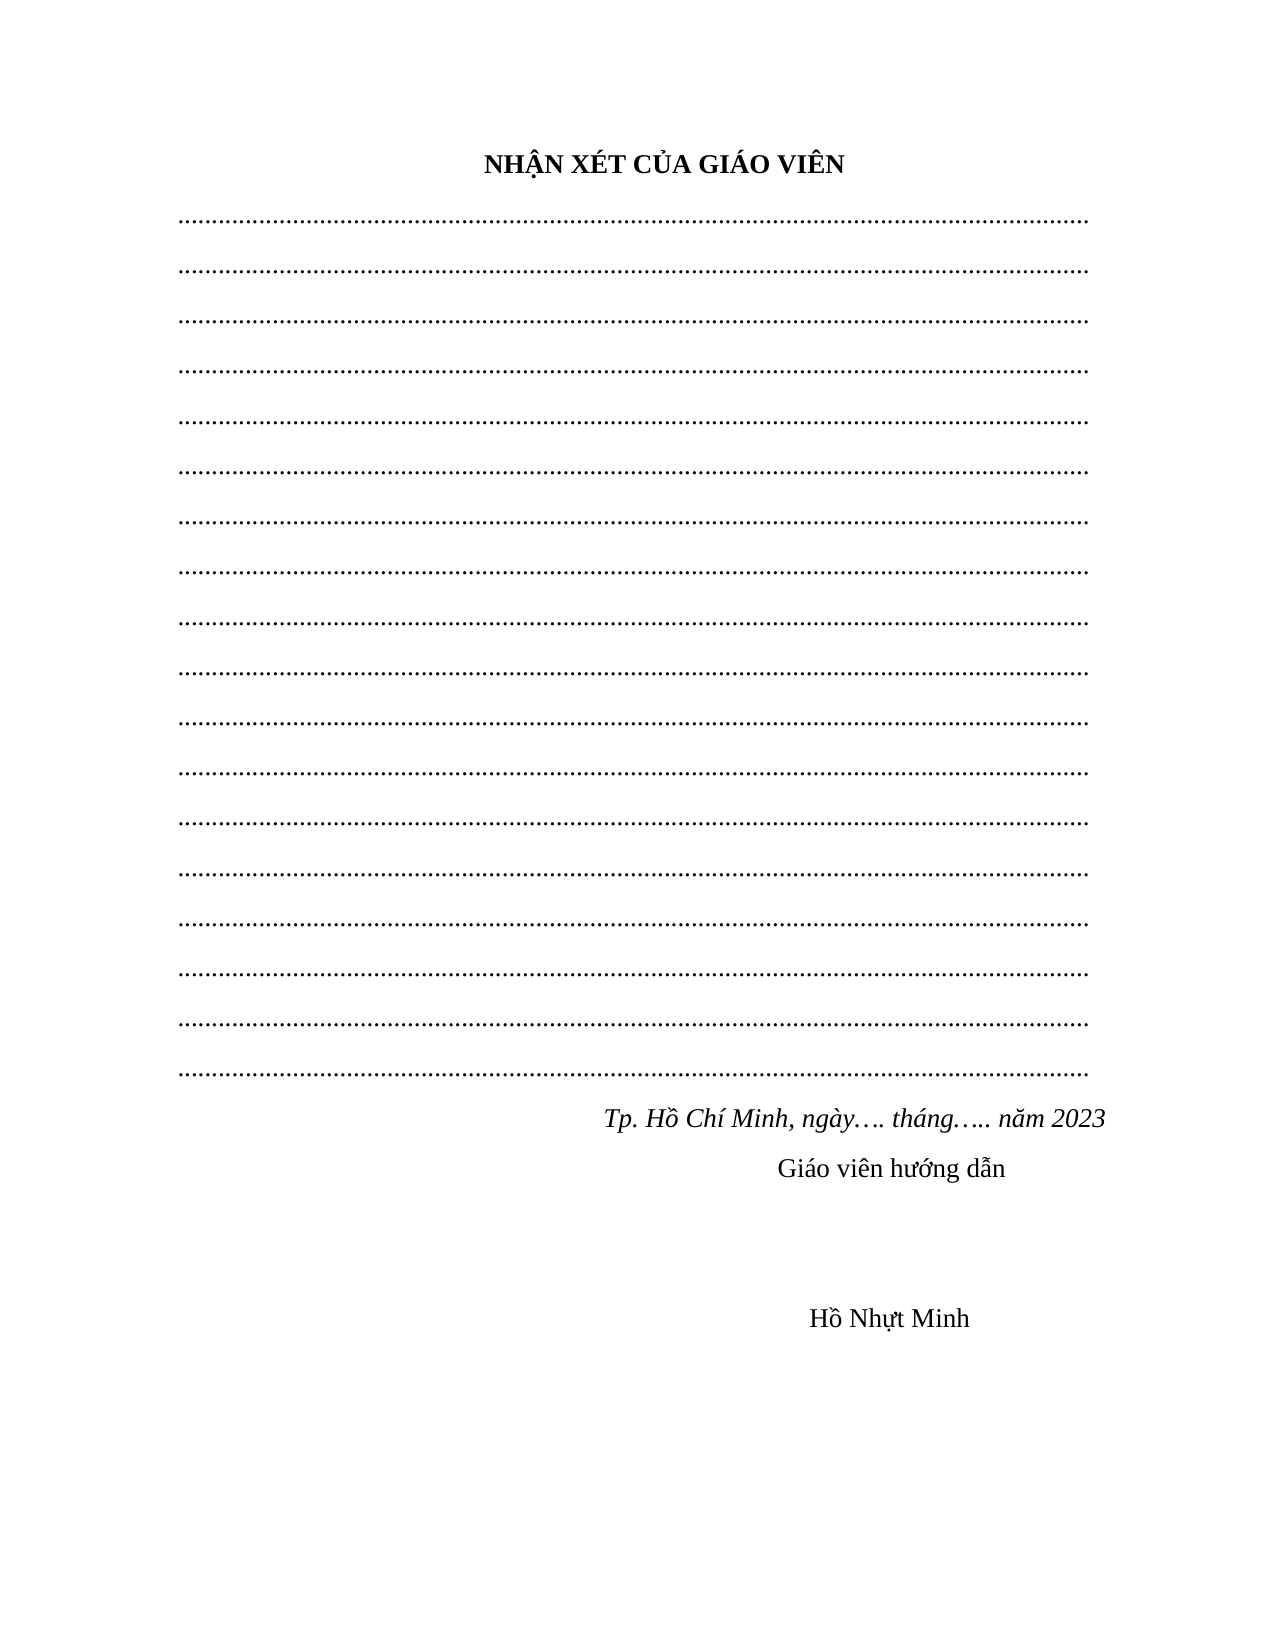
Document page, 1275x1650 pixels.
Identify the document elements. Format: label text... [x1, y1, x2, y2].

text ....................................................................................................................................... [177, 449, 1157, 480]
text ....................................................................................................................................... [177, 298, 1157, 329]
text ....................................................................................................................................... [177, 499, 1157, 530]
text ....................................................................................................................................... [177, 599, 1157, 631]
text Tp. Hồ Chí Minh, ngày…. tháng….. năm 2023 [477, 1102, 1157, 1133]
text ....................................................................................................................................... [177, 800, 1157, 832]
text ....................................................................................................................................... [177, 901, 1157, 932]
text ....................................................................................................................................... [177, 951, 1157, 982]
text ....................................................................................................................................... [177, 1051, 1157, 1083]
text ....................................................................................................................................... [177, 1001, 1157, 1032]
text ....................................................................................................................................... [177, 851, 1157, 882]
text NHẬN XÉT CỦA GIÁO VIÊN [177, 148, 1152, 179]
text ....................................................................................................................................... [177, 549, 1157, 581]
text ....................................................................................................................................... [177, 248, 1157, 279]
text Hồ Nhựt Minh [305, 1302, 1152, 1334]
text Giáo viên hướng dẫn [702, 1152, 1157, 1183]
text ....................................................................................................................................... [177, 348, 1157, 380]
text ....................................................................................................................................... [177, 198, 1157, 229]
text ....................................................................................................................................... [177, 399, 1157, 430]
text ....................................................................................................................................... [177, 750, 1157, 781]
text ....................................................................................................................................... [177, 650, 1157, 681]
text ....................................................................................................................................... [177, 700, 1157, 731]
